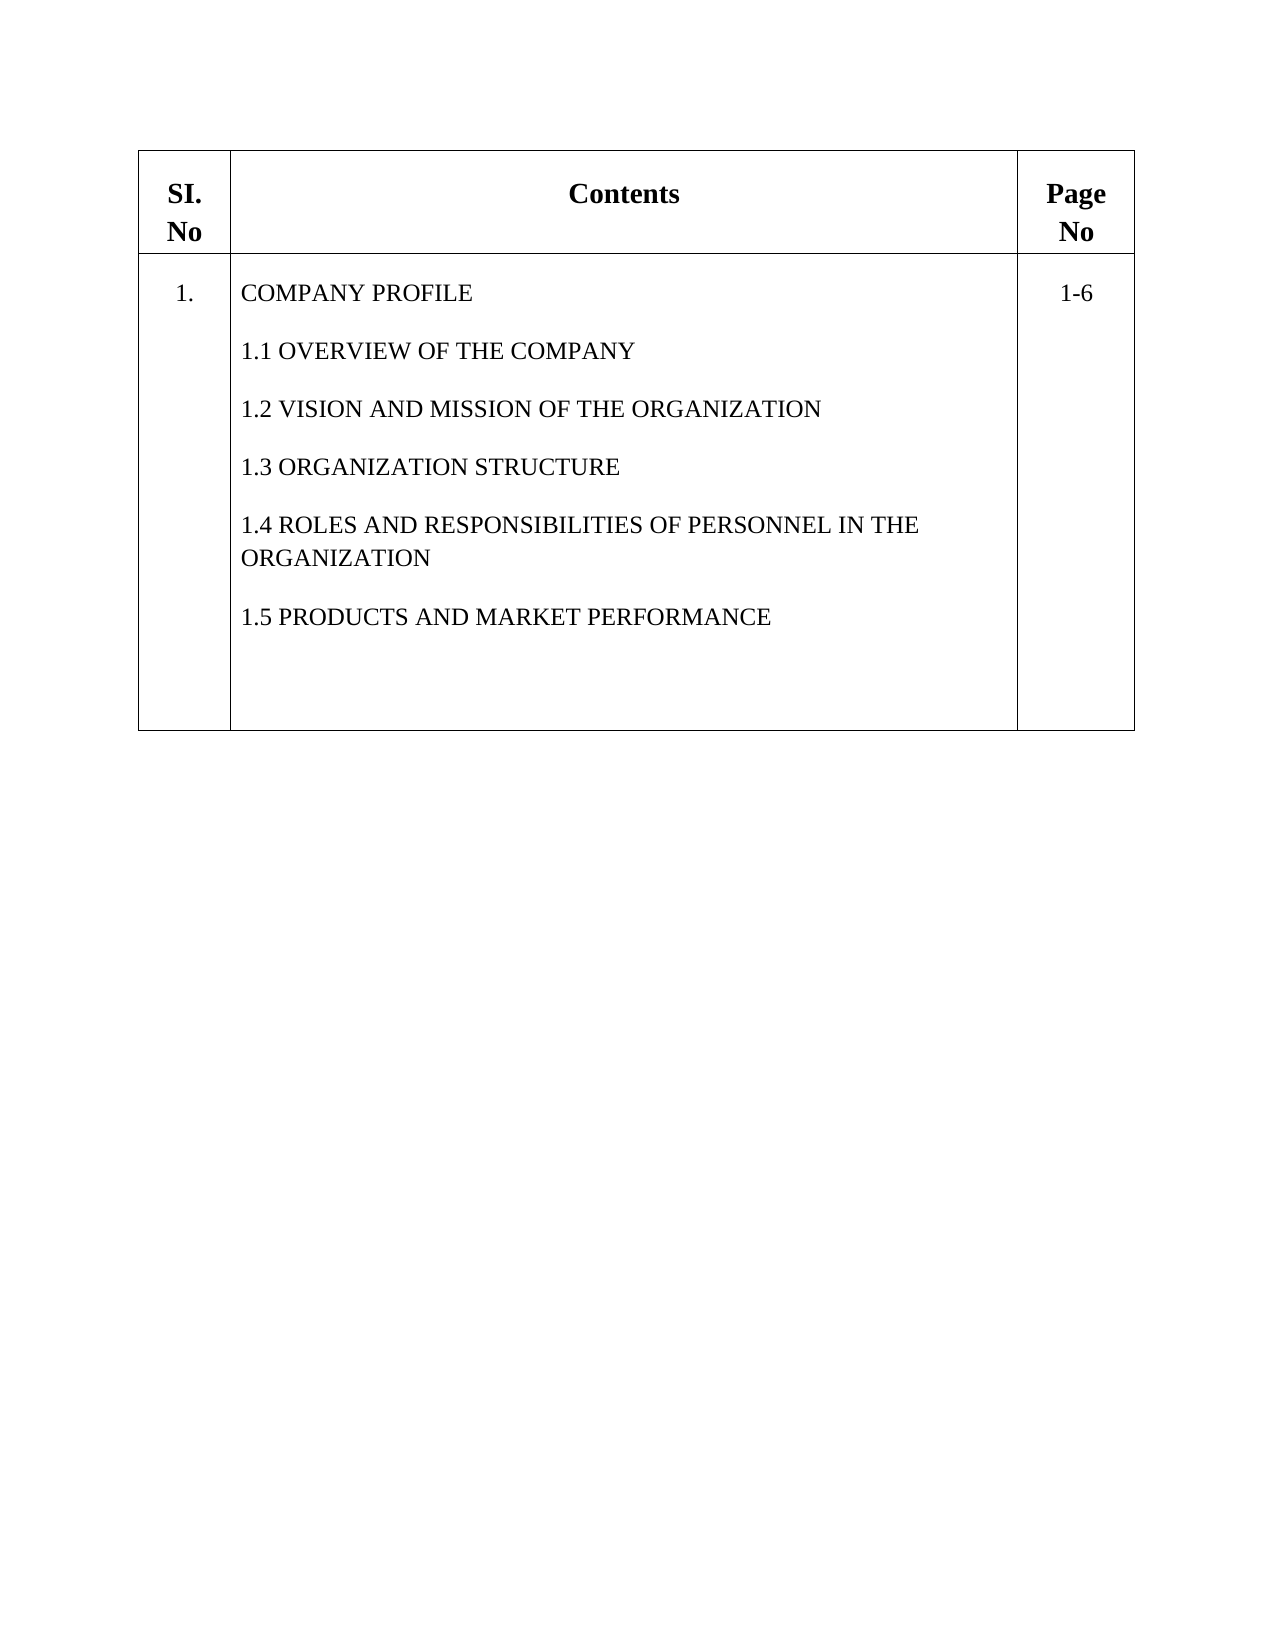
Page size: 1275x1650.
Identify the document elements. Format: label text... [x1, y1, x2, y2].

table_header Page No [1018, 151, 1134, 252]
table_header Contents [231, 151, 1017, 252]
table_cell 1. [139, 254, 230, 730]
table_cell COMPANY PROFILE 1.1 OVERVIEW OF THE COMPANY 1.2 VISION AND MISSION OF THE ORGANIZATION 1.3 ORGANIZATION STRUCTURE 1.4 ROLES AND RESPONSIBILITIES OF PERSONNEL IN THE ORGANIZATION 1.5 PRODUCTS AND MARKET PERFORMANCE [231, 254, 1017, 730]
table_header SI. No [139, 151, 230, 252]
table_cell 1-6 [1018, 254, 1134, 730]
